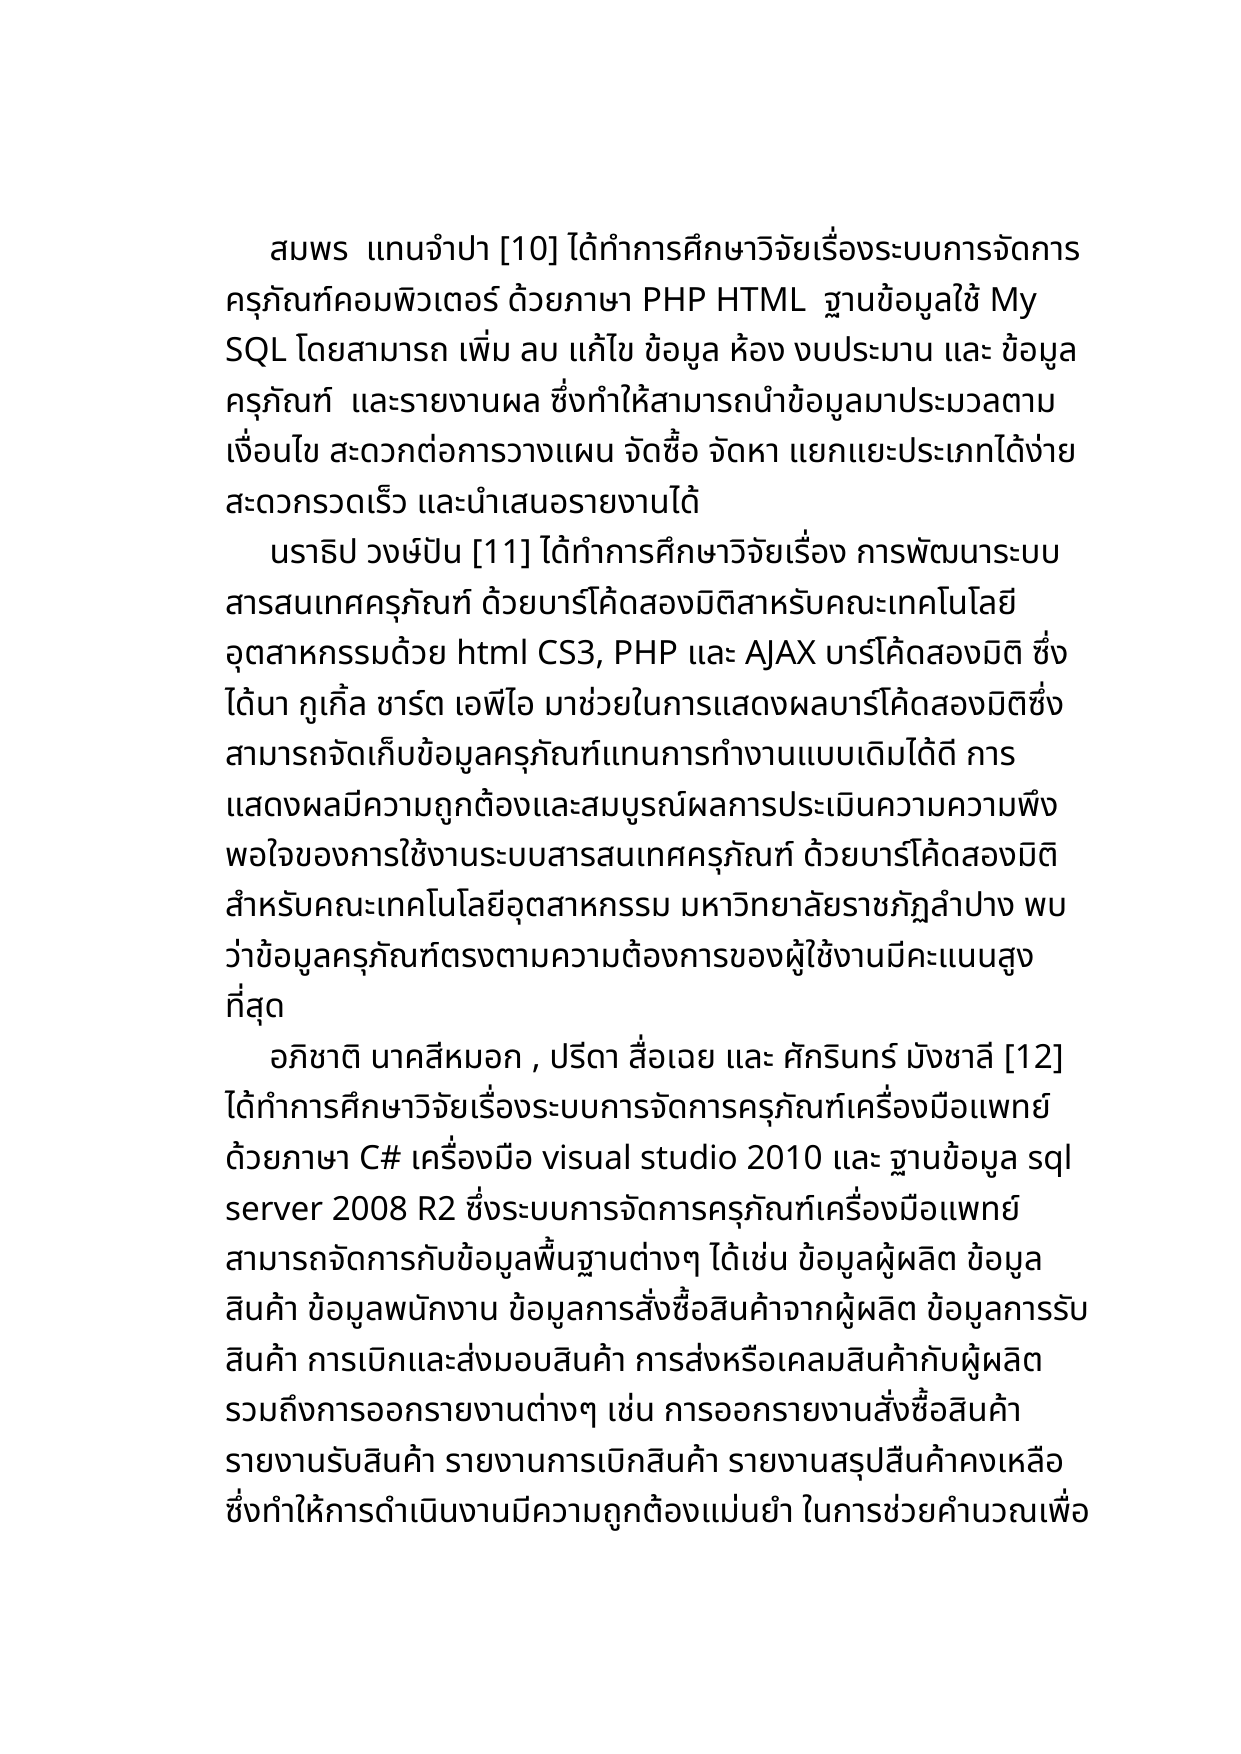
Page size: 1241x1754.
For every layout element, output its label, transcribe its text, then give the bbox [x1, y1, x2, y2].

text นราธิป วงษ์ปัน [11] ได้ทำการศึกษาวิจัยเรื่อง การพัฒนาระบบสารสนเทศครุภัณฑ์ ด้วยบาร์โค้ดสองมิติสาหรับคณะเทคโนโลยีอุตสาหกรรมด้วย html CS3, PHP และ AJAX บาร์โค้ดสองมิติ ซึ่งได้นา กูเกิ้ล ชาร์ต เอพีไอ มาช่วยในการแสดงผลบาร์โค้ดสองมิติซึ่งสามารถจัดเก็บข้อมูลครุภัณฑ์แทนการทำงานแบบเดิมได้ดี การแสดงผลมีความถูกต้องและสมบูรณ์ผลการประเมินความความพึงพอใจของการใช้งานระบบสารสนเทศครุภัณฑ์ ด้วยบาร์โค้ดสองมิติ สำหรับคณะเทคโนโลยีอุตสาหกรรม มหาวิทยาลัยราชภัฏลำปาง พบว่าข้อมูลครุภัณฑ์ตรงตามความต้องการของผู้ใช้งานมีคะแนนสูงที่สุด [225, 528, 1090, 1033]
text สมพร แทนจำปา [10] ได้ทำการศึกษาวิจัยเรื่องระบบการจัดการครุภัณฑ์คอมพิวเตอร์ ด้วยภาษา PHP HTML ฐานข้อมูลใช้ My SQL โดยสามารถ เพิ่ม ลบ แก้ไข ข้อมูล ห้อง งบประมาน และ ข้อมูล ครุภัณฑ์ และรายงานผล ซึ่งทำให้สามารถนำข้อมูลมาประมวลตามเงื่อนไข สะดวกต่อการวางแผน จัดซื้อ จัดหา แยกแยะประเภทได้ง่าย สะดวกรวดเร็ว และนำเสนอรายงานได้ [225, 225, 1090, 528]
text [225, 1033, 1090, 1537]
